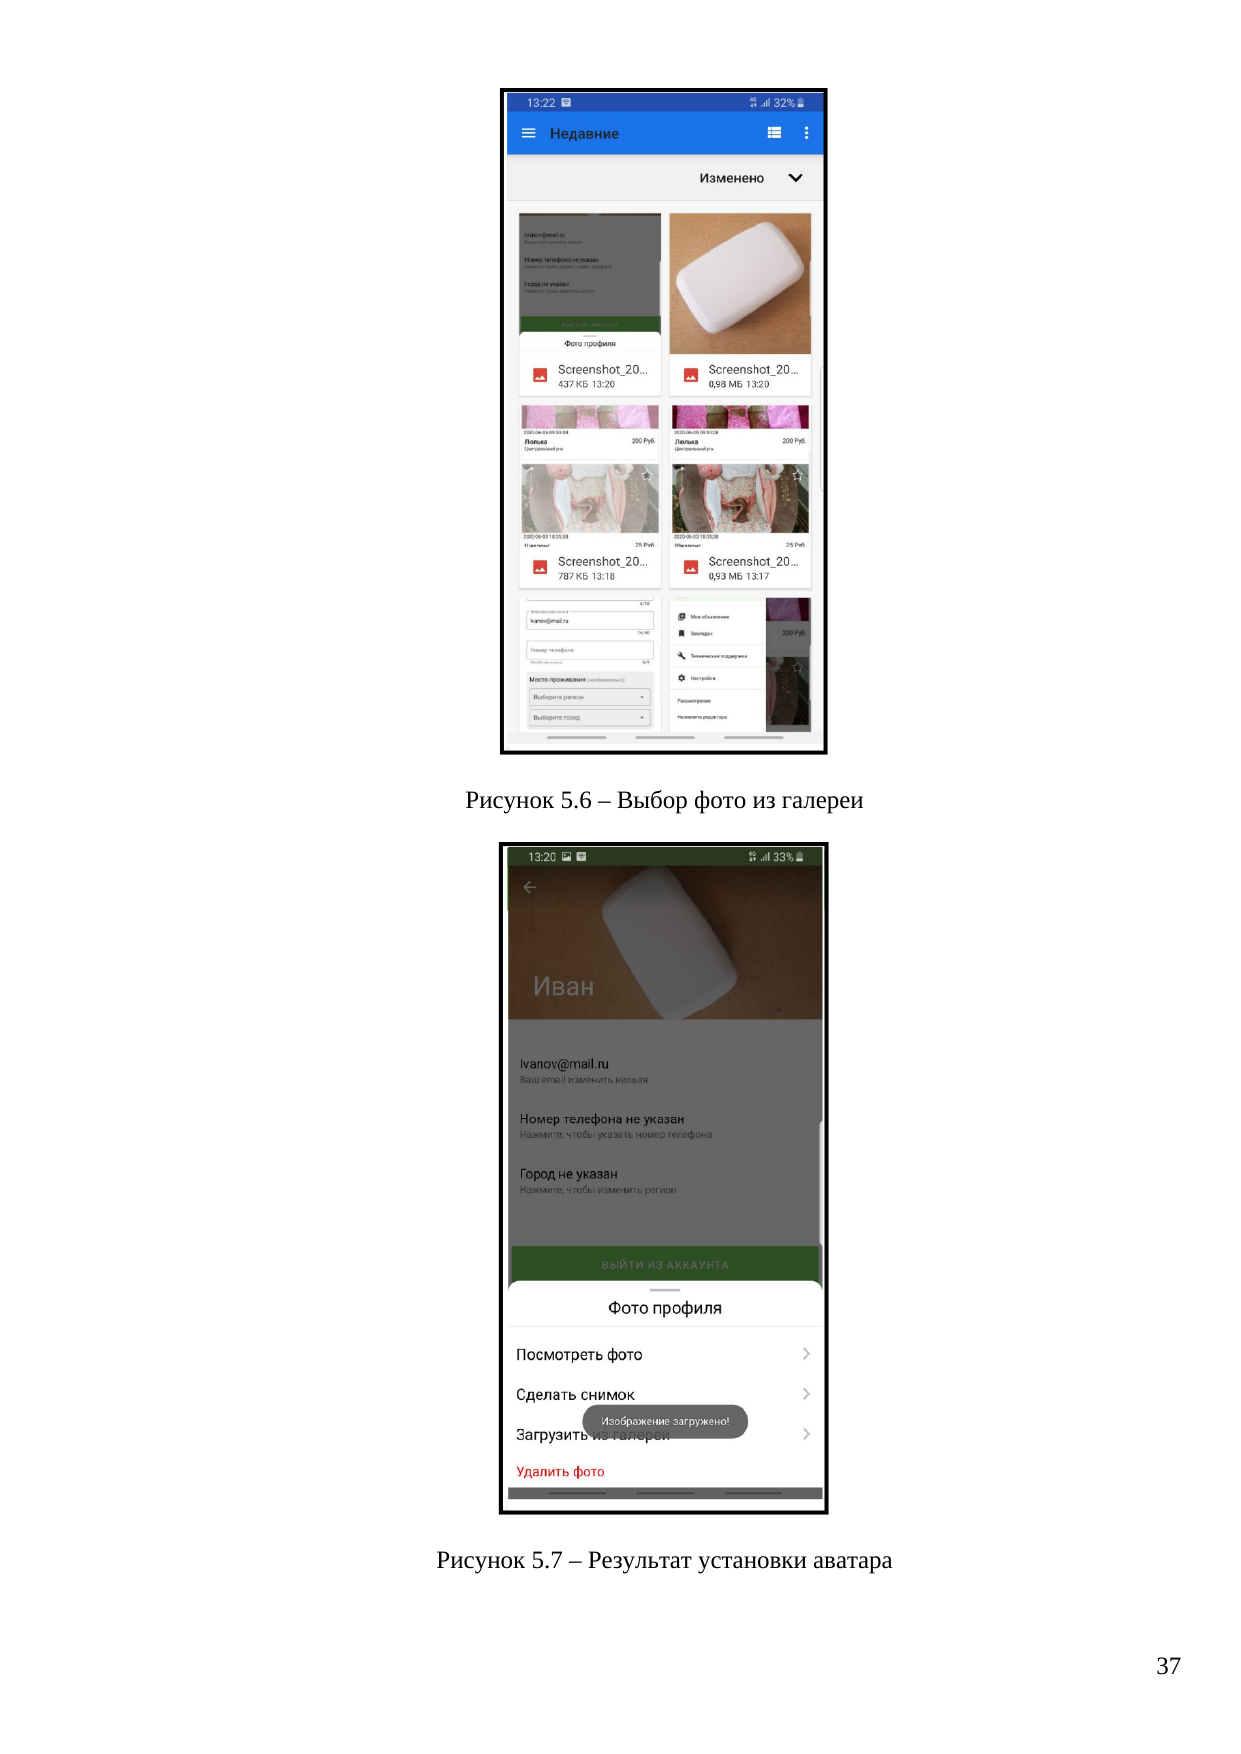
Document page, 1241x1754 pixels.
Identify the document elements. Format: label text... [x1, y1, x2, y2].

text Рисунок 5.7 – Результат установки аватара [148, 1545, 1181, 1574]
text Рисунок 5.6 – Выбор фото из галереи [148, 785, 1181, 814]
picture [498, 842, 831, 1517]
picture [499, 88, 830, 757]
